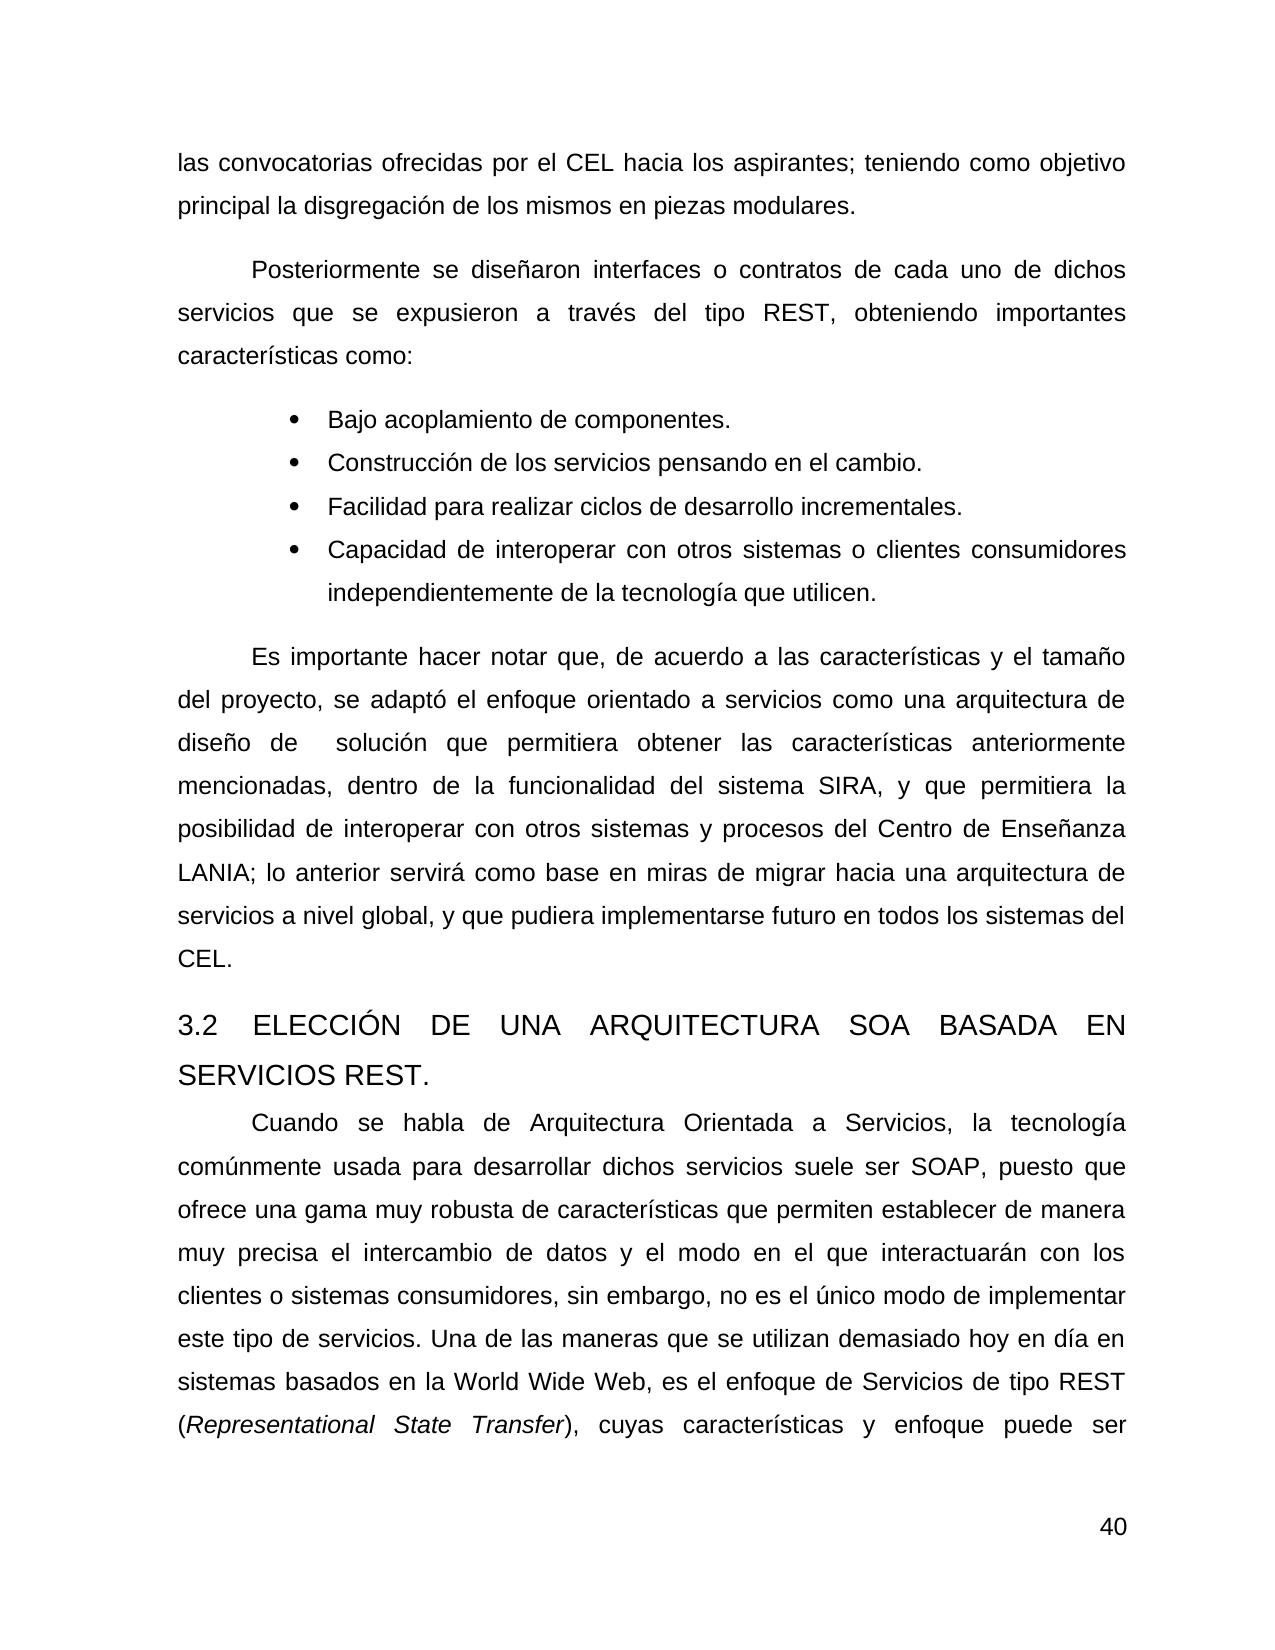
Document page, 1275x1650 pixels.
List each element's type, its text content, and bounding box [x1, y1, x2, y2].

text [177, 1108, 1127, 1439]
text Posteriormente se diseñaron interfaces o contratos de cada uno de dichos servicios que se expusieron a través del tipo REST, obteniendo importantes características como: [177, 255, 1127, 370]
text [177, 148, 1127, 219]
list Construcción de los servicios pensando en el cambio. [290, 448, 1127, 477]
subtitle ELECCIÓN DE UNA ARQUITECTURA SOA BASADA EN SERVICIOS REST. [177, 1008, 1127, 1092]
list Capacidad de interoperar con otros sistemas o clientes consumidores independientemente de la tecnología que utilicen. [290, 535, 1127, 607]
list Facilidad para realizar ciclos de desarrollo incrementales. [290, 491, 1127, 520]
text Es importante hacer notar que, de acuerdo a las características y el tamaño del proyecto, se adaptó el enfoque orientado a servicios como una arquitectura de diseño de solución que permitiera obtener las características anteriormente mencionadas, dentro de la funcionalidad del sistema SIRA, y que permitiera la posibilidad de interoperar con otros sistemas y procesos del Centro de Enseñanza LANIA; lo anterior servirá como base en miras de migrar hacia una arquitectura de servicios a nivel global, y que pudiera implementarse futuro en todos los sistemas del CEL. [177, 642, 1127, 972]
list Bajo acoplamiento de componentes. [290, 405, 1127, 434]
